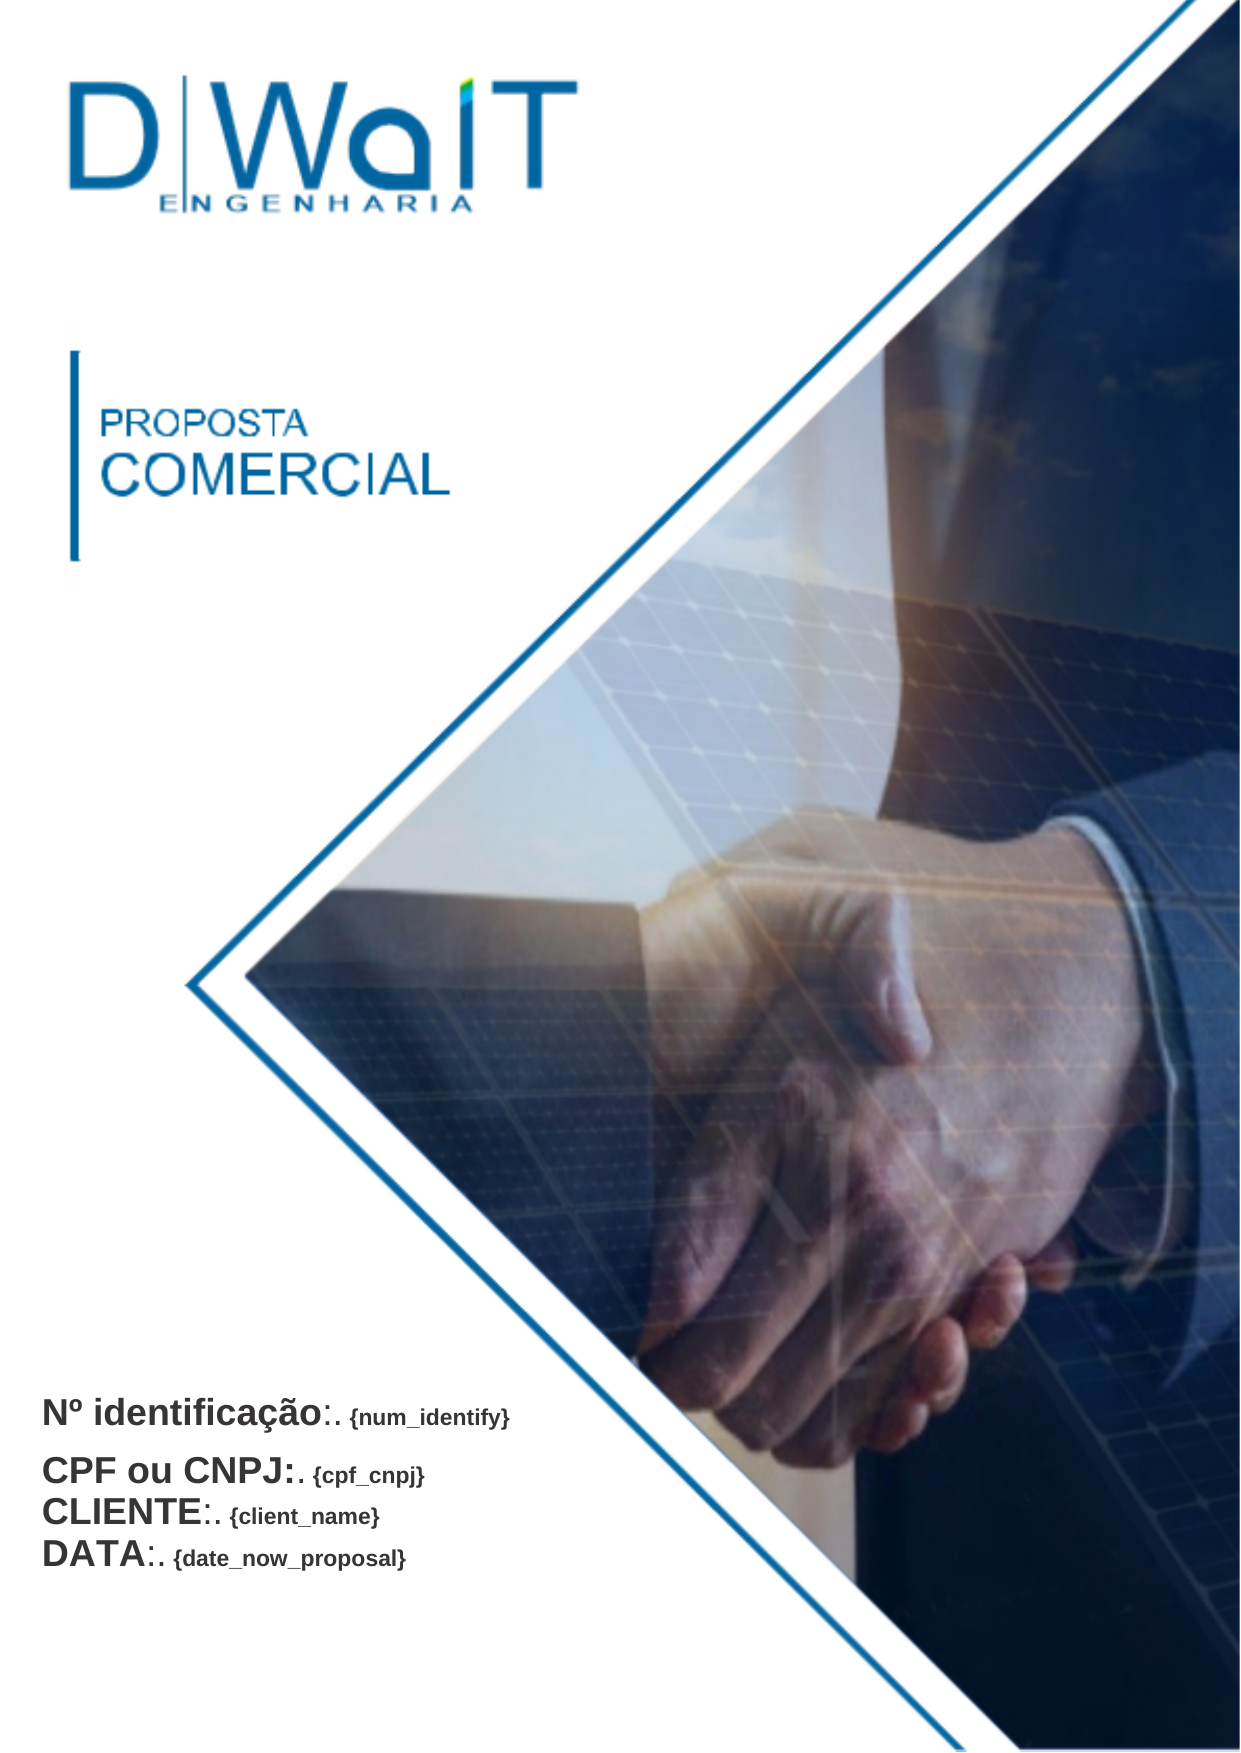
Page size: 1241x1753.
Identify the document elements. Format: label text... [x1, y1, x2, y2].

picture [0, 0, 1240, 1752]
text DATA:. {date_now_proposal} [42, 1533, 1090, 1574]
text CPF ou CNPJ:. {cpf_cnpj} [42, 1448, 1090, 1491]
text Nº identificação:. {num_identify} [42, 1390, 1090, 1433]
text CLIENTE:. {client_name} [42, 1491, 1090, 1533]
